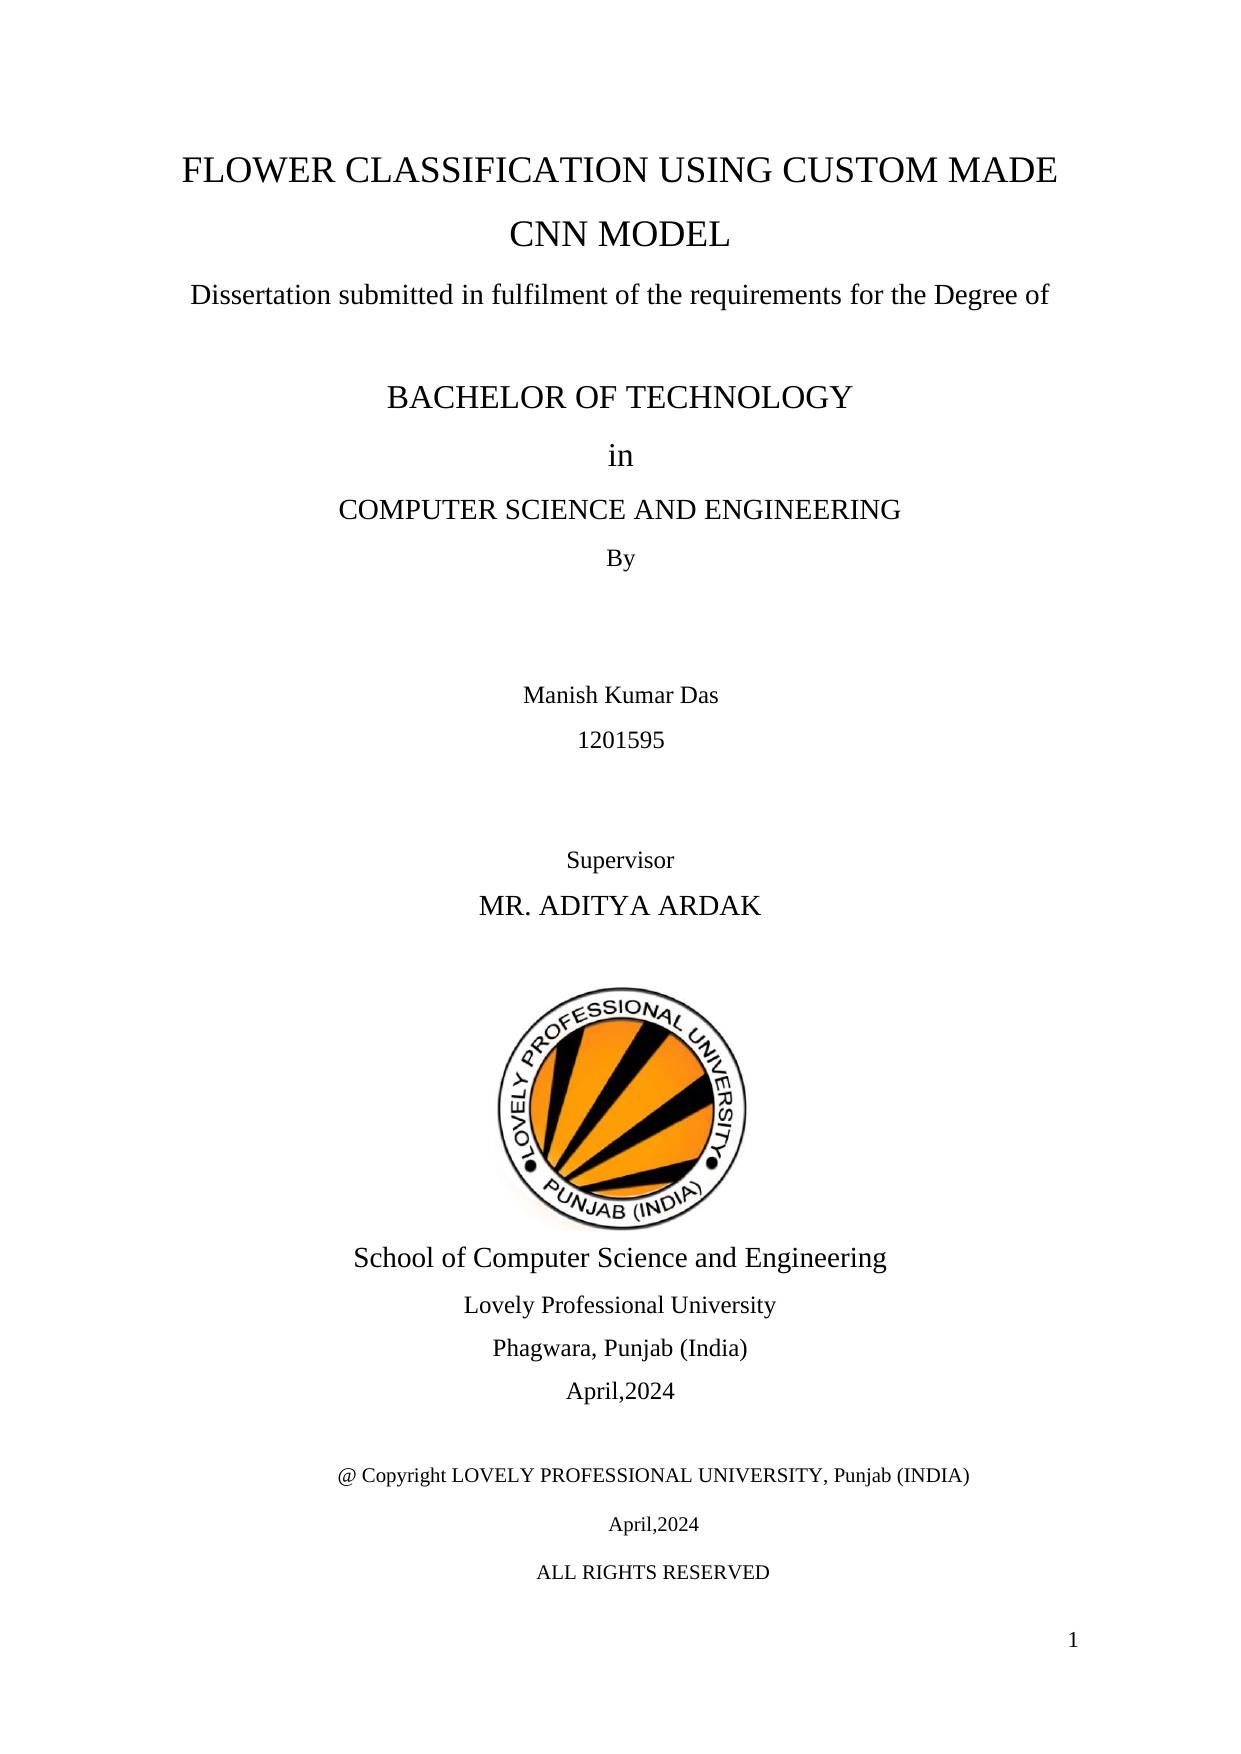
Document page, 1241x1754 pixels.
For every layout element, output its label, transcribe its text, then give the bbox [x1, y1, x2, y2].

text April,2024 [152, 1377, 1088, 1405]
text in [153, 435, 1088, 473]
text MR. ADITYA ARDAK [152, 888, 1088, 922]
text Supervisor [152, 845, 1088, 874]
text Dissertation submitted in fulfilment of the requirements for the Degree of [151, 277, 1088, 311]
text @ Copyright LOVELY PROFESSIONAL UNIVERSITY, Punjab (INDIA) [181, 1463, 1125, 1487]
subtitle FLOWER CLASSIFICATION USING CUSTOM MADE CNN MODEL [151, 147, 1088, 255]
text BACHELOR OF TECHNOLOGY [152, 378, 1088, 416]
picture [492, 986, 751, 1231]
text ALL RIGHTS RESERVED [181, 1560, 1124, 1584]
text COMPUTER SCIENCE AND ENGINEERING [151, 492, 1088, 526]
text 1201595 [153, 725, 1088, 754]
text Manish Kumar Das [153, 680, 1088, 708]
text School of Computer Science and Engineering [151, 992, 1088, 1273]
text By [153, 543, 1088, 572]
text Lovely Professional University Phagwara, Punjab (India) [464, 1290, 776, 1362]
text April,2024 [181, 1512, 1126, 1536]
